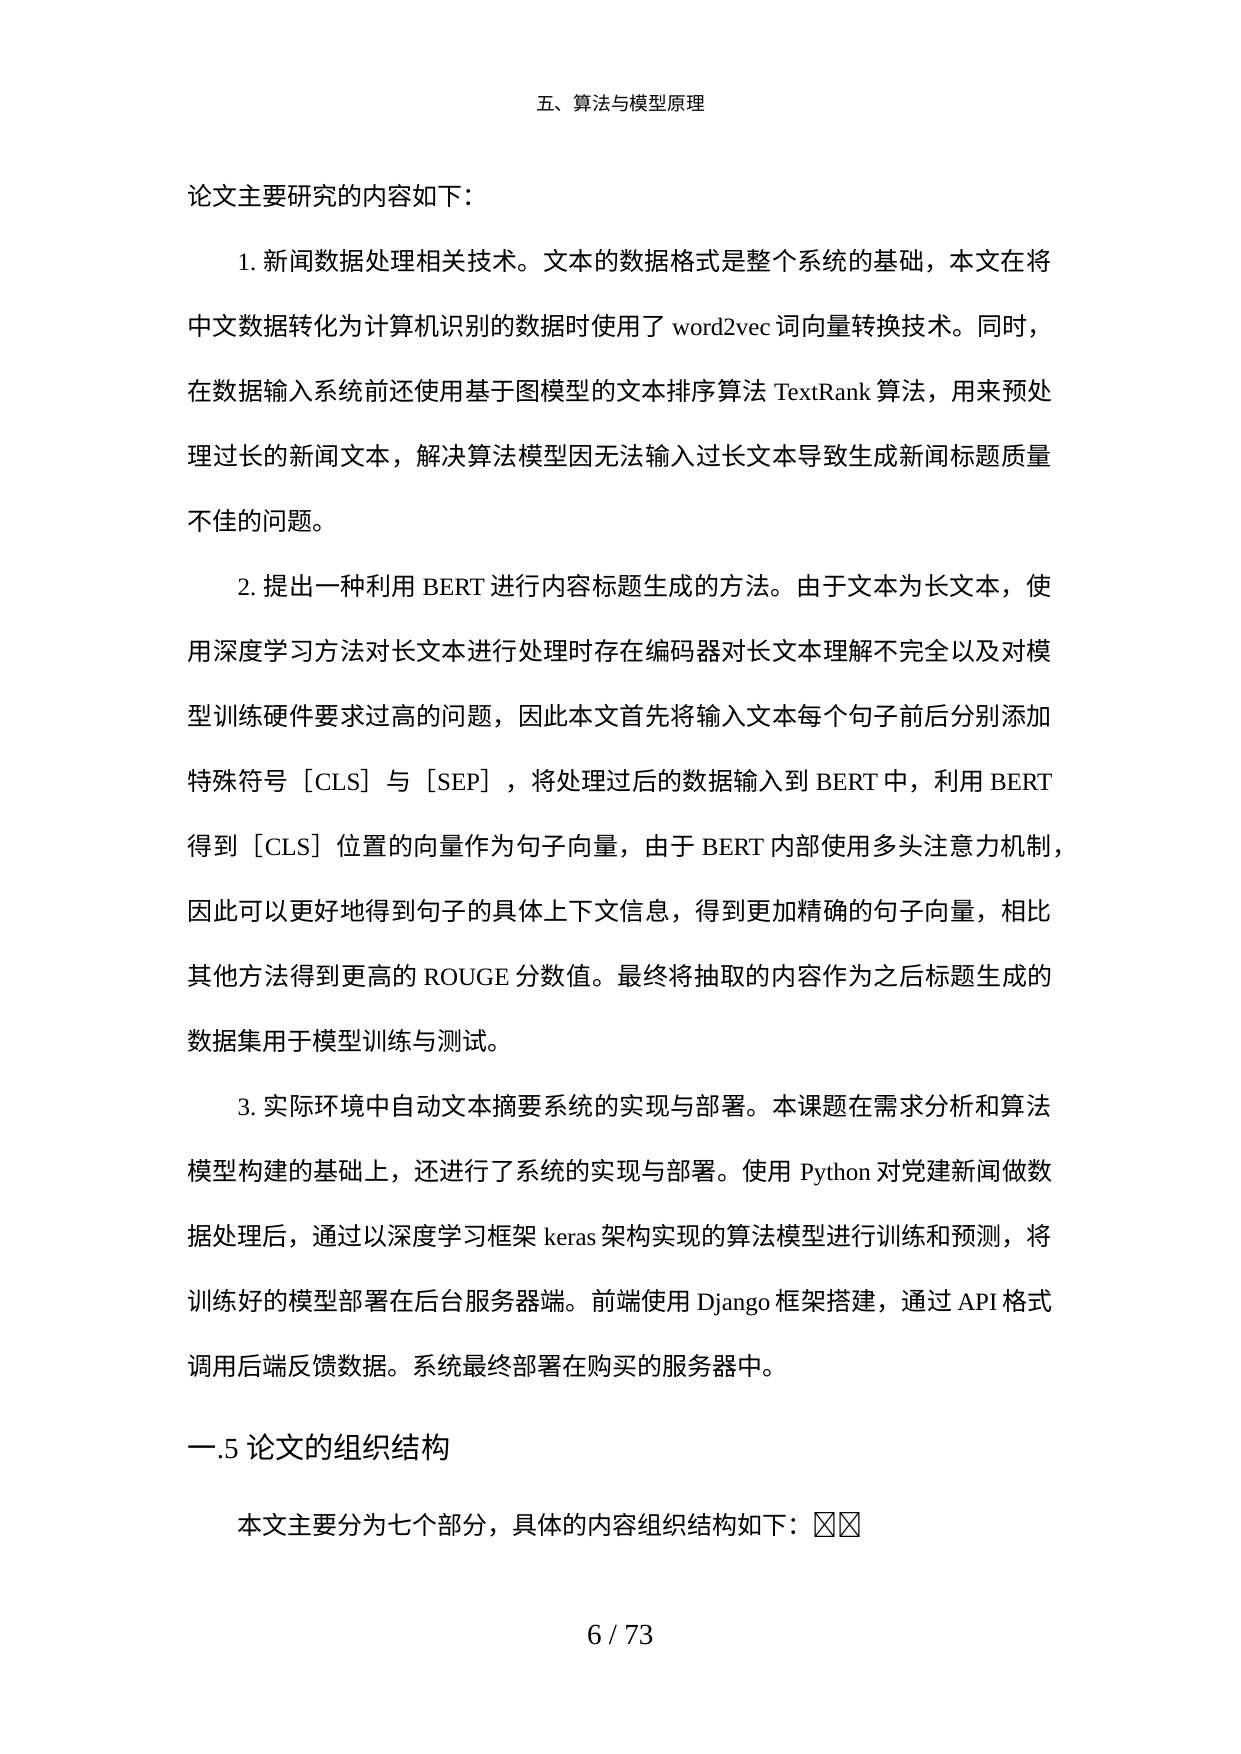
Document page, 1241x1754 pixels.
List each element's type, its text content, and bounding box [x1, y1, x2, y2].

text 2. 提出一种利用BERT进行内容标题生成的方法。由于文本为长文本，使用深度学习方法对长文本进行处理时存在编码器对长文本理解不完全以及对模型训练硬件要求过高的问题，因此本文首先将输入文本每个句子前后分别添加特殊符号［CLS］与［SEP］，将处理过后的数据输入到BERT中，利用BERT得到［CLS］位置的向量作为句子向量，由于BERT内部使用多头注意力机制，因此可以更好地得到句子的具体上下文信息，得到更加精确的句子向量，相比其他方法得到更高的ROUGE分数值。最终将抽取的内容作为之后标题生成的数据集用于模型训练与测试。 [187, 552, 1053, 1072]
text 3. 实际环境中自动文本摘要系统的实现与部署。本课题在需求分析和算法模型构建的基础上，还进行了系统的实现与部署。使用Python对党建新闻做数据处理后，通过以深度学习框架keras架构实现的算法模型进行训练和预测，将训练好的模型部署在后台服务器端。前端使用Django框架搭建，通过API格式调用后端反馈数据。系统最终部署在购买的服务器中。 [187, 1072, 1053, 1397]
subtitle 论文的组织结构 [187, 1413, 1053, 1478]
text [187, 162, 1053, 227]
text 本文主要分为七个部分，具体的内容组织结构如下： [187, 1491, 1053, 1556]
text 1. 新闻数据处理相关技术。文本的数据格式是整个系统的基础，本文在将中文数据转化为计算机识别的数据时使用了word2vec词向量转换技术。同时，在数据输入系统前还使用基于图模型的文本排序算法TextRank算法，用来预处理过长的新闻文本，解决算法模型因无法输入过长文本导致生成新闻标题质量不佳的问题。 [187, 227, 1053, 552]
